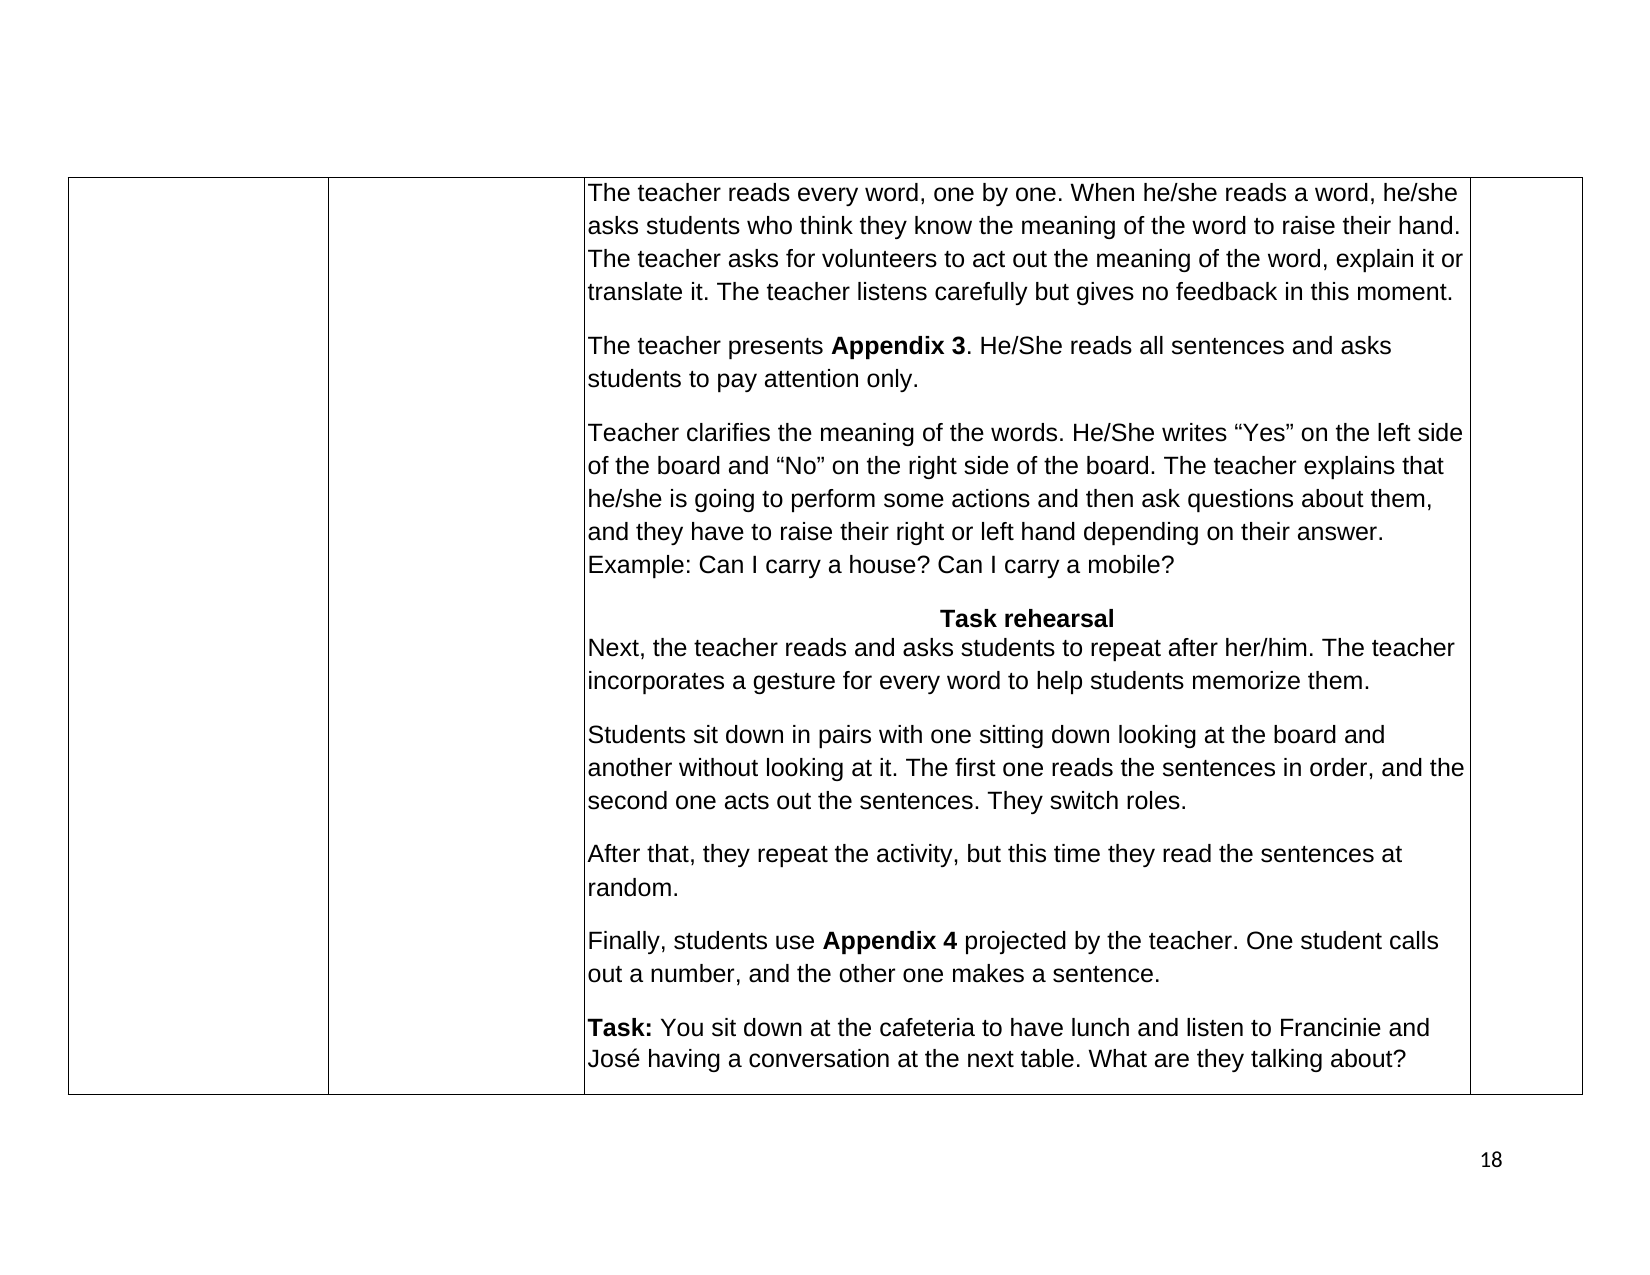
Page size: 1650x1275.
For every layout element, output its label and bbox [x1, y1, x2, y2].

table_cell [329, 178, 584, 1094]
table_cell [69, 178, 328, 1094]
table_cell [1471, 178, 1582, 1094]
table_cell [585, 178, 1470, 1094]
